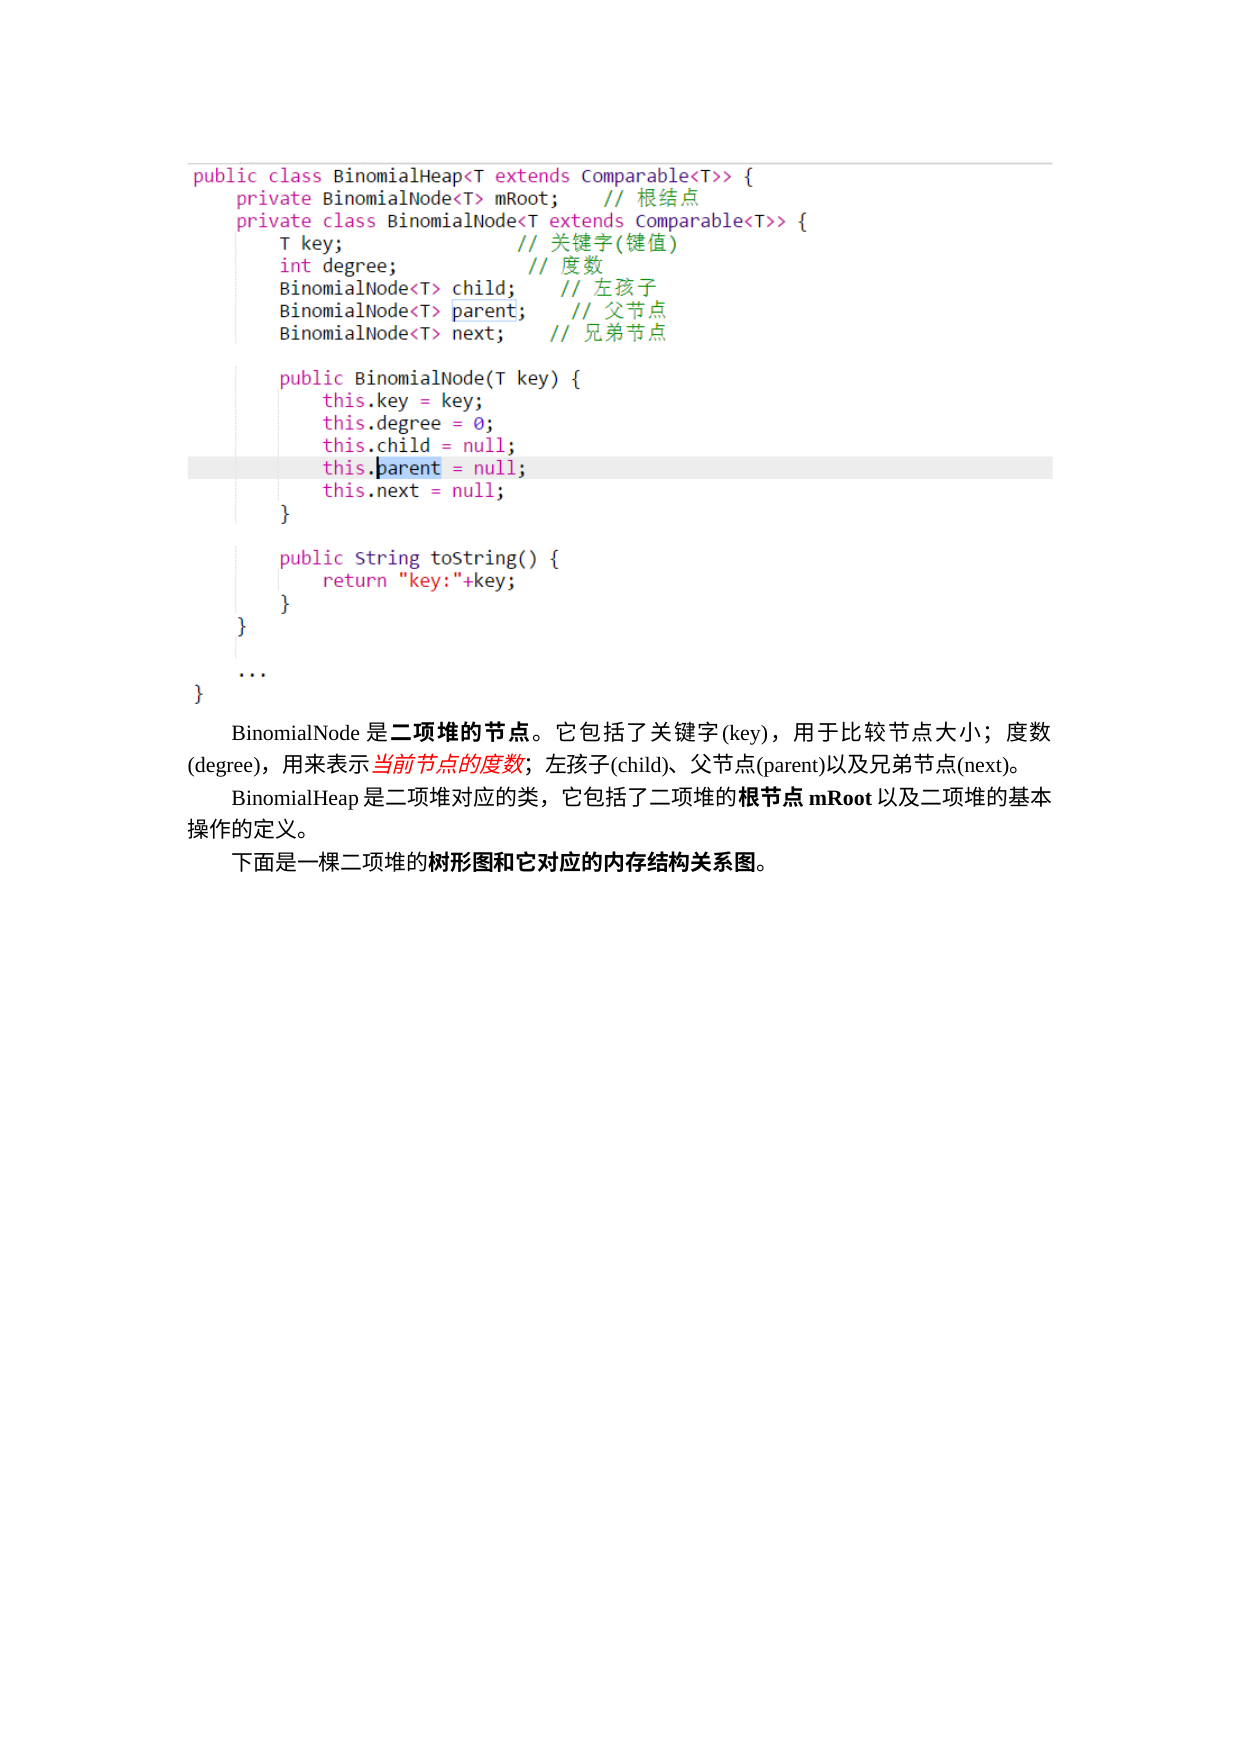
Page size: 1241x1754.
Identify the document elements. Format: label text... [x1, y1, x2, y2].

text BinomialNode是二项堆的节点。它包括了关键字(key)，用于比较节点大小；度数(degree)，用来表示当前节点的度数；左孩子(child)、父节点(parent)以及兄弟节点(next)。 [187, 714, 1053, 779]
picture [187, 162, 1053, 705]
text 下面是一棵二项堆的树形图和它对应的内存结构关系图。 [187, 844, 1053, 877]
text BinomialHeap是二项堆对应的类，它包括了二项堆的根节点mRoot以及二项堆的基本操作的定义。 [187, 779, 1053, 844]
